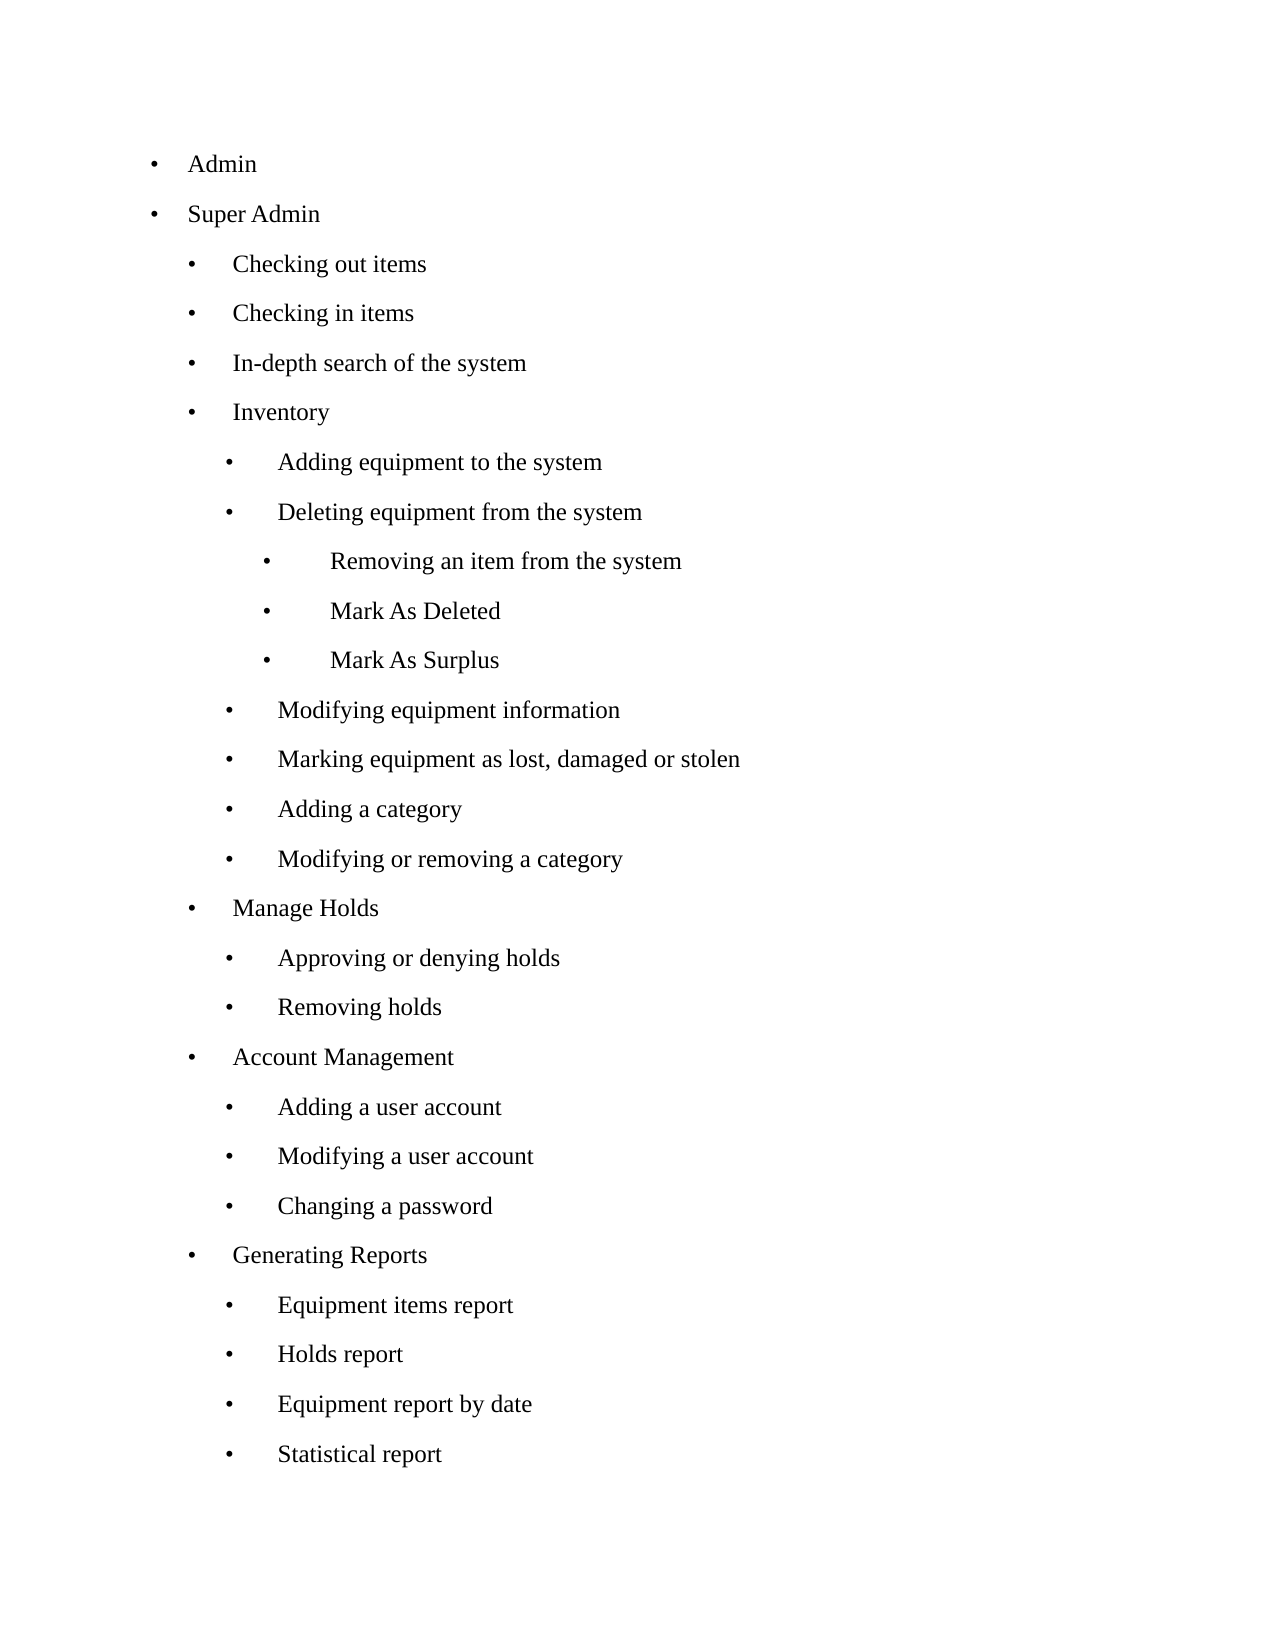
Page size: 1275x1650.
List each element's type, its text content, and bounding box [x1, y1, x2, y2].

list Modifying or removing a category [225, 844, 1125, 873]
list Mark As Surplus [262, 646, 1125, 674]
list Equipment items report [225, 1290, 1125, 1319]
list In-depth search of the system [187, 348, 1125, 377]
list Deleting equipment from the system [225, 497, 1125, 526]
list Approving or denying holds [225, 943, 1125, 972]
list Admin [150, 150, 1125, 179]
list Adding a user account [225, 1092, 1125, 1121]
list Checking out items [187, 249, 1125, 278]
list Marking equipment as lost, damaged or stolen [225, 745, 1125, 774]
list Account Management [187, 1042, 1125, 1071]
list Adding equipment to the system [225, 447, 1125, 476]
list Removing holds [225, 993, 1125, 1022]
list Adding a category [225, 794, 1125, 823]
list Checking in items [187, 299, 1125, 327]
list Mark As Deleted [262, 596, 1125, 625]
list Modifying equipment information [225, 695, 1125, 724]
list Modifying a user account [225, 1142, 1125, 1170]
list Removing an item from the system [262, 547, 1125, 575]
list Super Admin [150, 199, 1125, 228]
list Changing a password [225, 1191, 1125, 1220]
list Generating Reports [187, 1241, 1125, 1269]
list Inventory [187, 398, 1125, 427]
list Statistical report [225, 1439, 1125, 1468]
list Manage Holds [187, 894, 1125, 922]
list Equipment report by date [225, 1389, 1125, 1418]
list Holds report [225, 1340, 1125, 1369]
